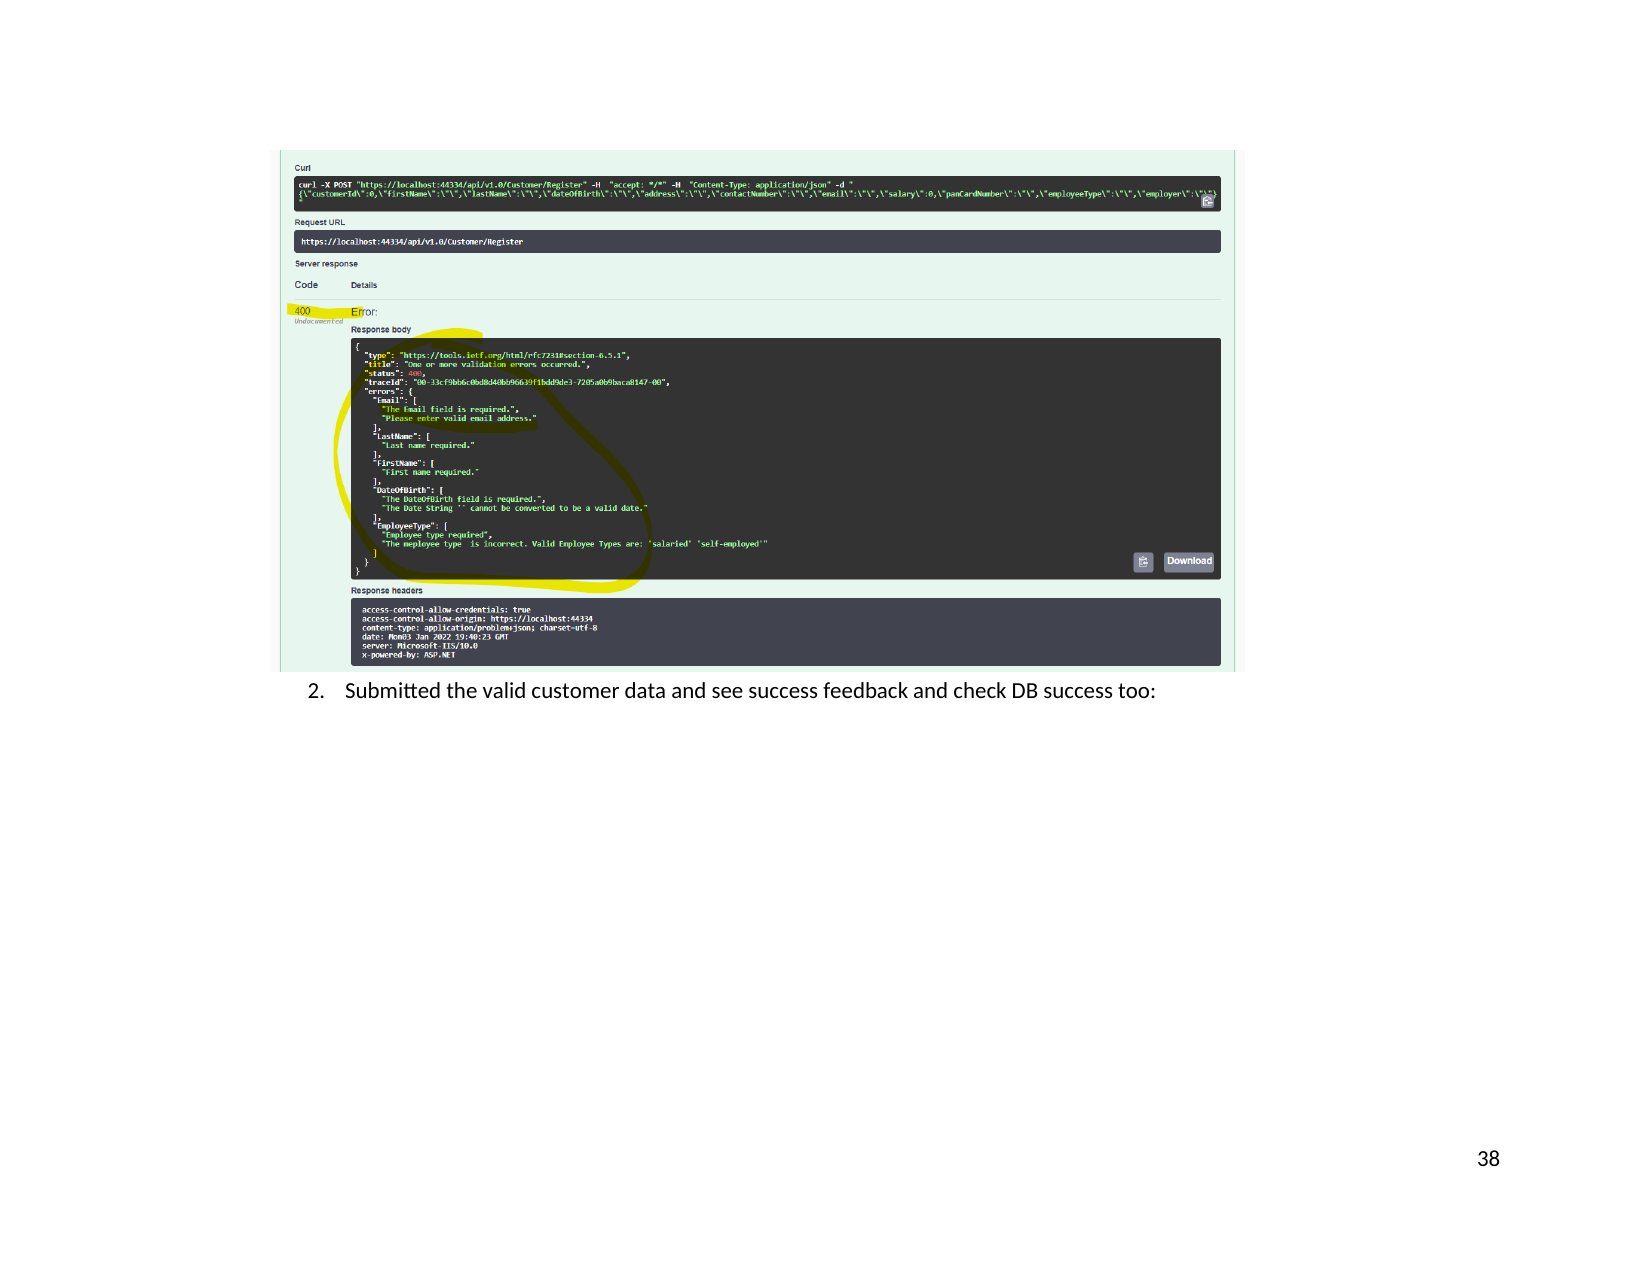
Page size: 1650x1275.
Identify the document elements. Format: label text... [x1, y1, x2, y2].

list Submitted the valid customer data and see success feedback and check DB success too: [307, 676, 1500, 704]
picture [270, 150, 1245, 672]
